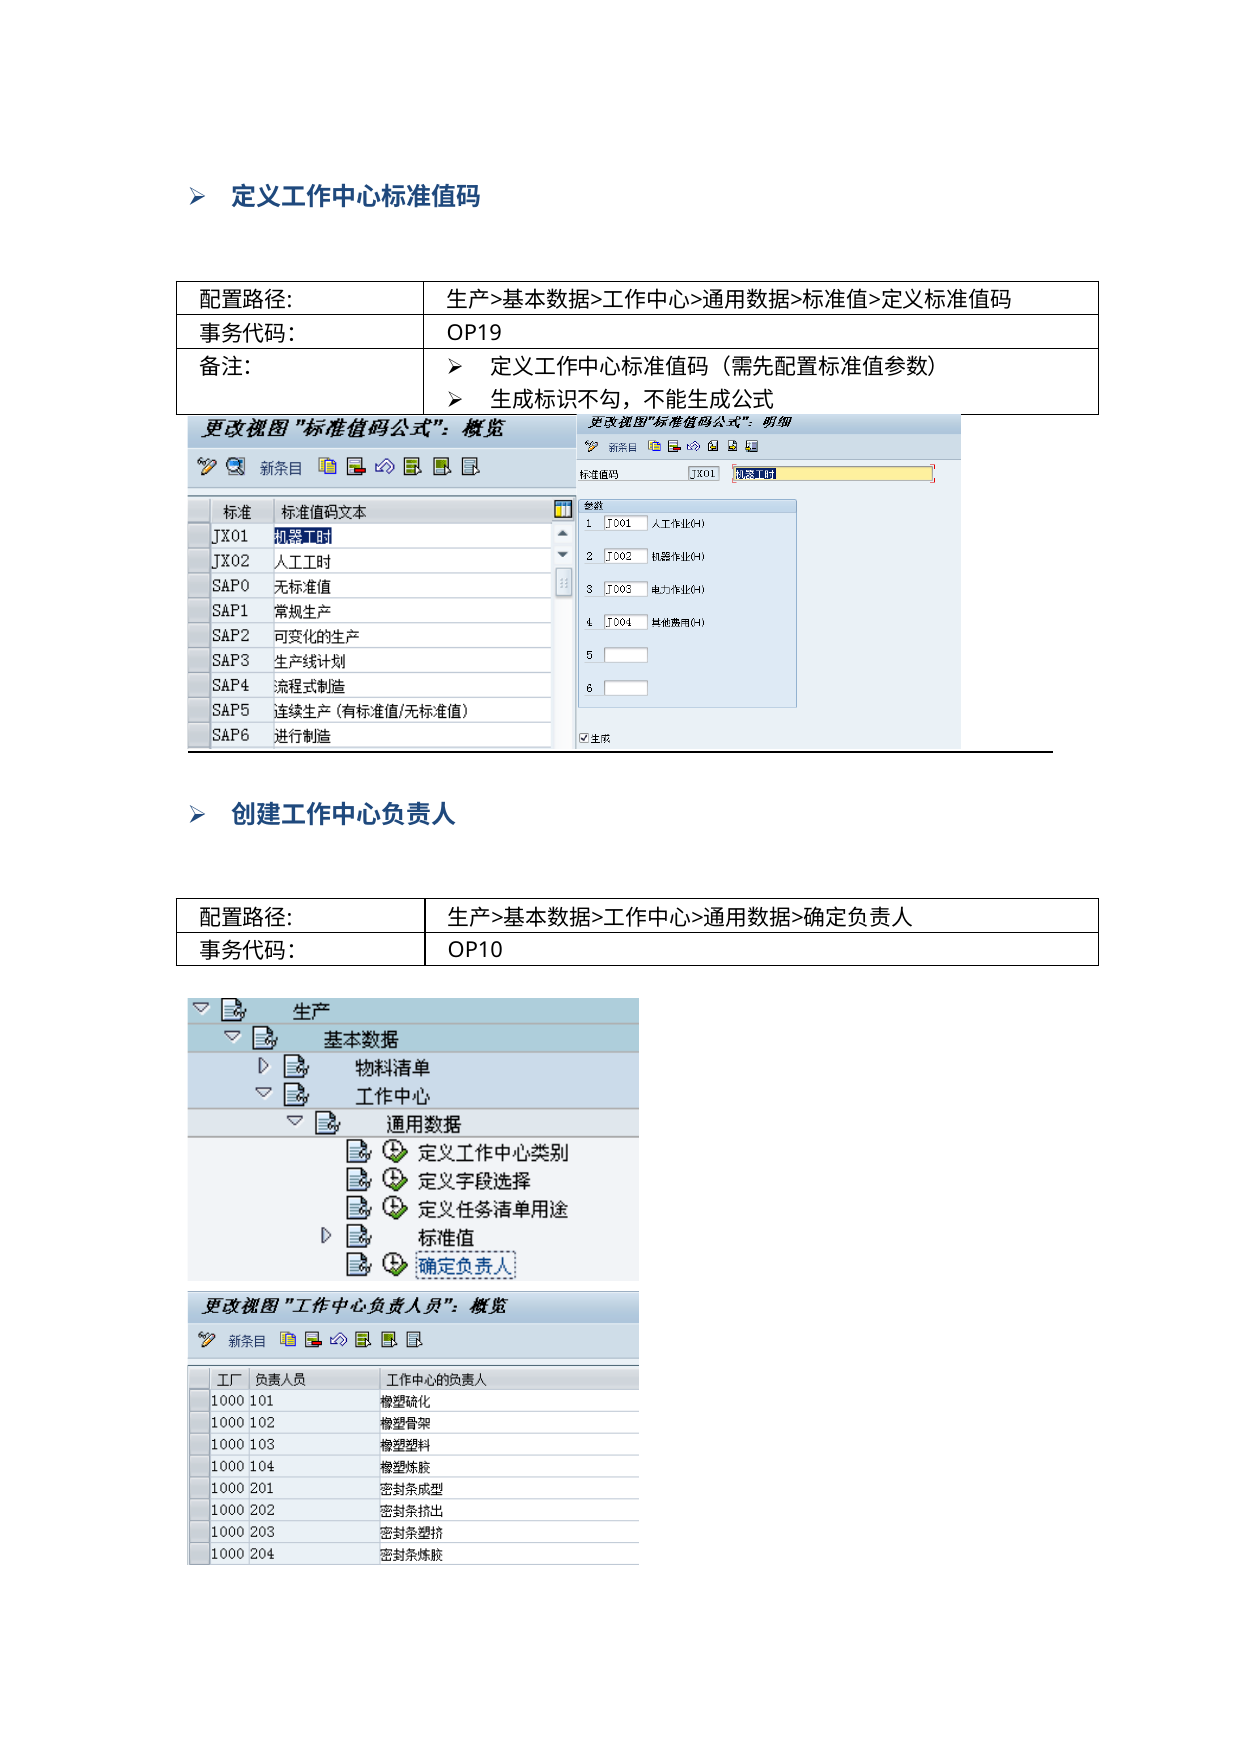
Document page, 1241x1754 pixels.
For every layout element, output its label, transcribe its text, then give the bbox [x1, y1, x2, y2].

table_cell 事务代码： [177, 933, 424, 965]
table_cell OP19 [424, 315, 1098, 348]
picture [187, 414, 961, 749]
table_cell 事务代码： [177, 315, 423, 348]
table_cell OP10 [426, 933, 1098, 965]
picture [187, 1291, 639, 1565]
table_cell 备注： [177, 349, 423, 414]
picture [187, 998, 639, 1281]
table_header 配置路径: [177, 282, 423, 314]
table_header 配置路径: [177, 899, 424, 932]
subtitle 创建工作中心负责人 [187, 780, 1053, 845]
table_cell 定义工作中心标准值码（需先配置标准值参数） 生成标识不勾，不能生成公式 [424, 349, 1098, 414]
table_header 生产>基本数据>工作中心>通用数据>标准值>定义标准值码 [424, 282, 1098, 314]
table_header 生产>基本数据>工作中心>通用数据>确定负责人 [426, 899, 1098, 932]
subtitle 定义工作中心标准值码 [187, 162, 1053, 227]
